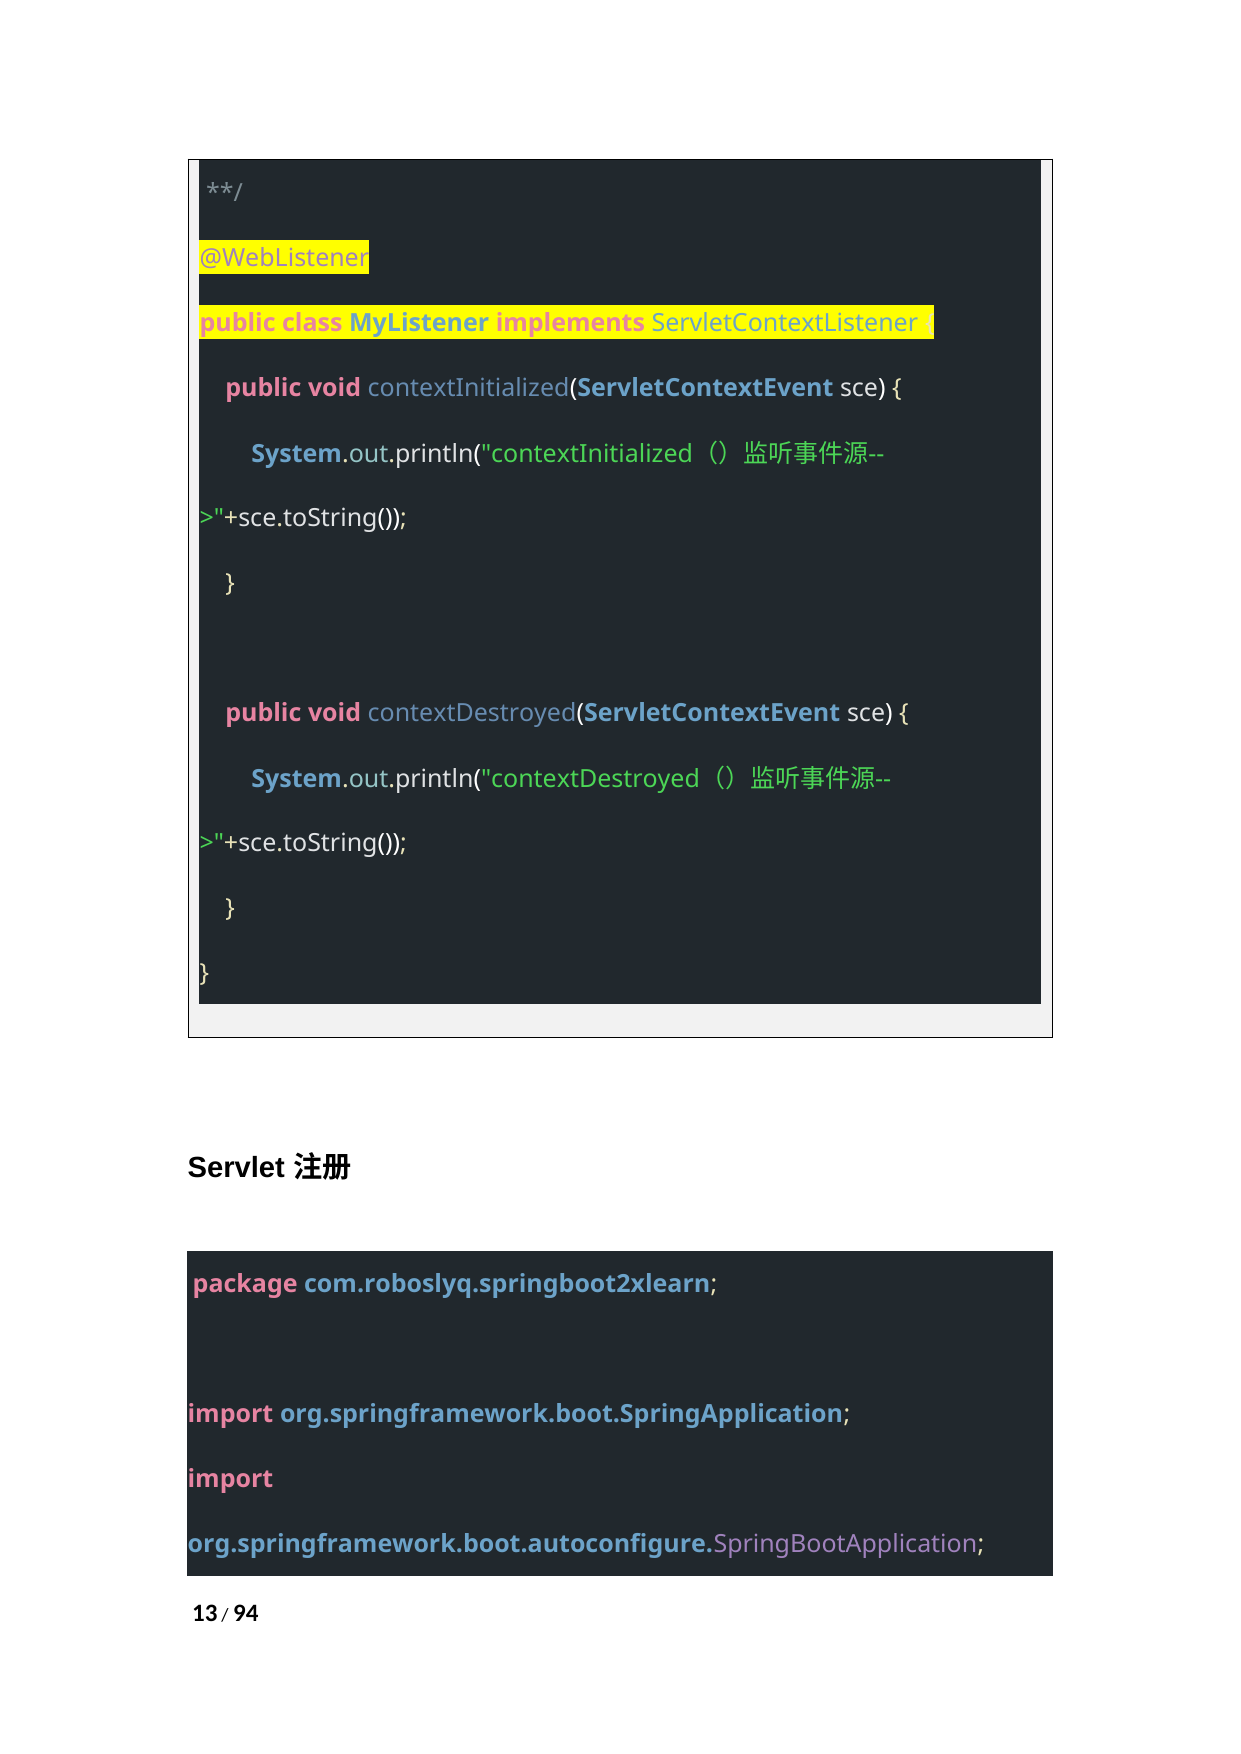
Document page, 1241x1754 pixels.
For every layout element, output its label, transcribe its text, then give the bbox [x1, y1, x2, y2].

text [187, 1251, 1053, 1576]
subtitle Servlet 注册 [187, 1132, 1053, 1197]
